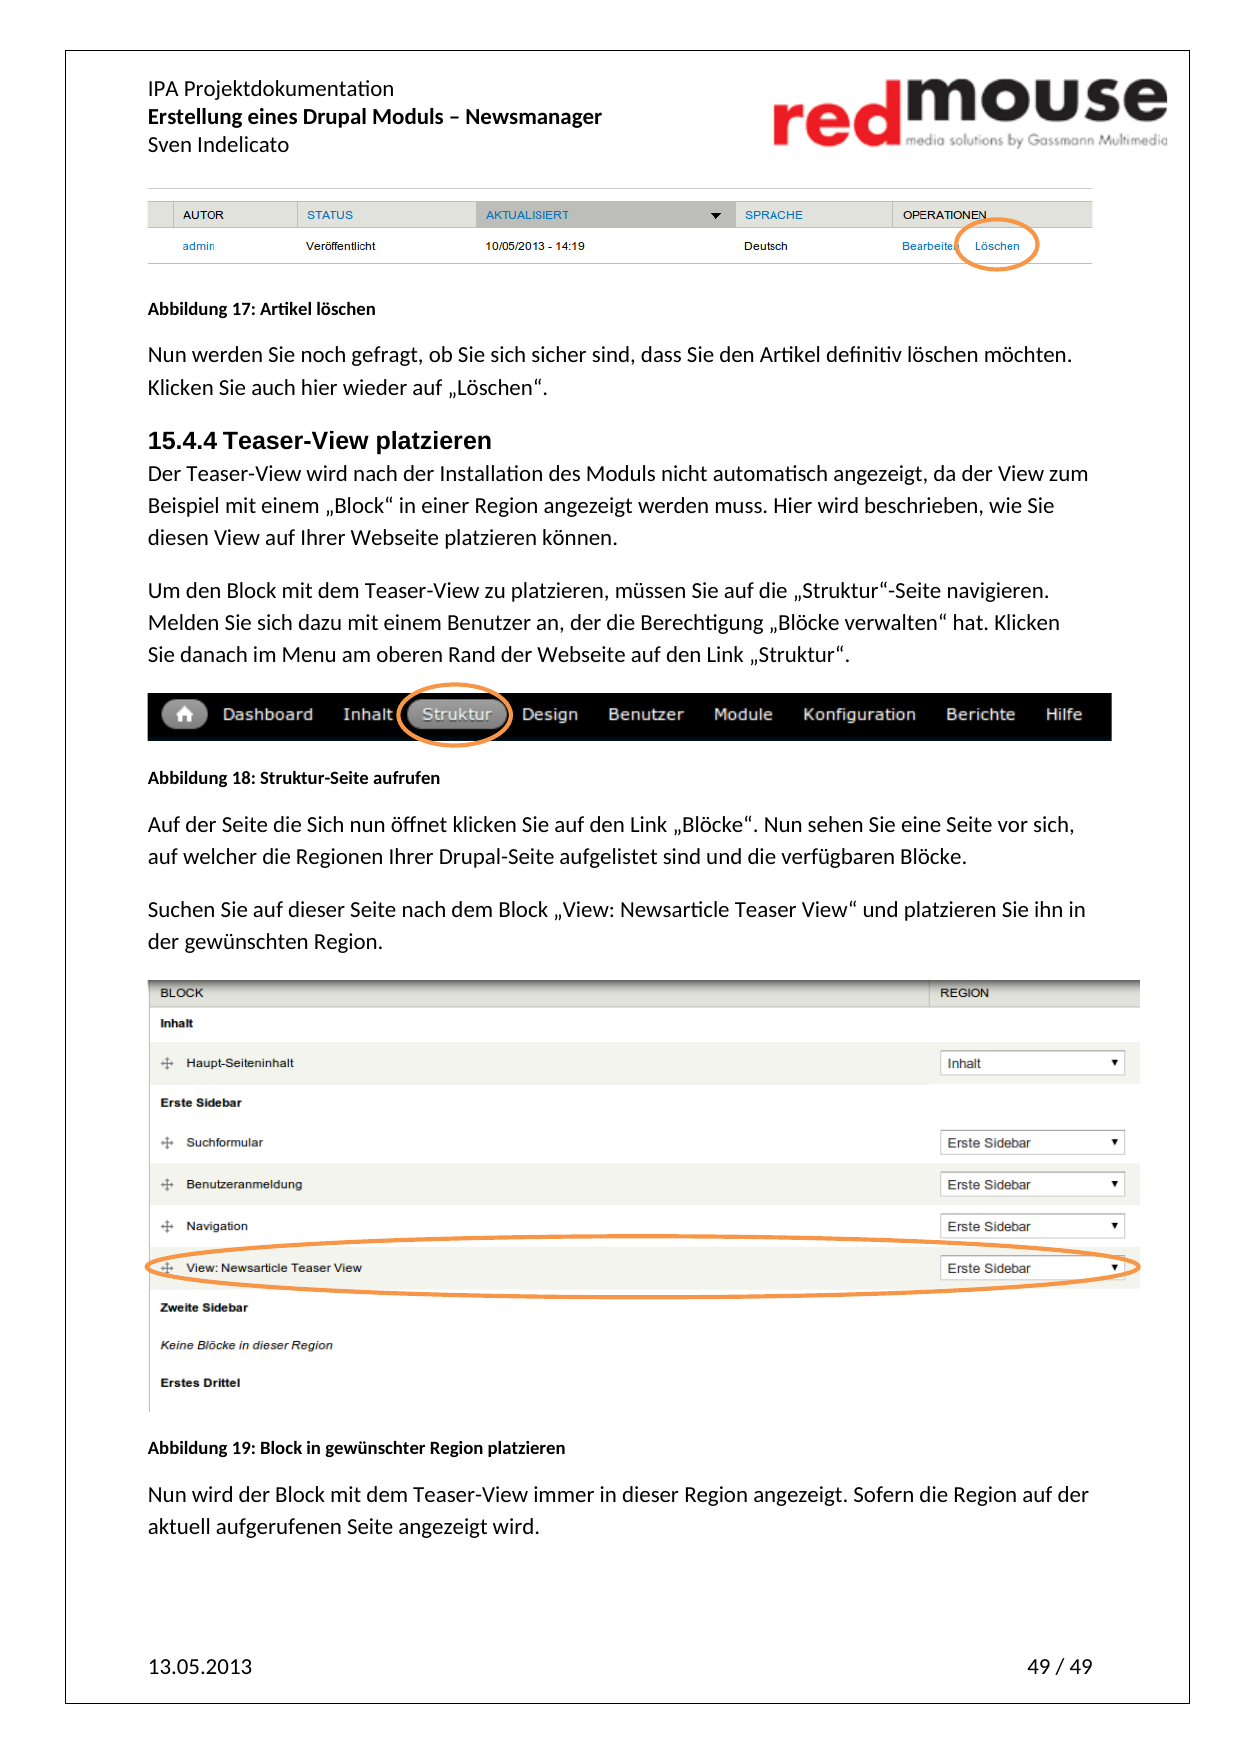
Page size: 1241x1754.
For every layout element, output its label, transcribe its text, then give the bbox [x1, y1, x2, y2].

text Abbildung 17: Artikel löschen [148, 297, 1093, 320]
text Auf der Seite die Sich nun öffnet klicken Sie auf den Link „Blöcke“. Nun sehen Sie eine Seite vor sich, auf welcher die Regionen Ihrer Drupal-Seite aufgelistet sind und die verfügbaren Blöcke. [148, 810, 1093, 870]
text Der Teaser-View wird nach der Installation des Moduls nicht automatisch angezeigt, da der View zum Beispiel mit einem „Block“ in einer Region angezeigt werden muss. Hier wird beschrieben, wie Sie diesen View auf Ihrer Webseite platzieren können. [148, 459, 1093, 551]
picture [147, 1271, 1140, 1412]
picture [773, 78, 1168, 149]
text Nun werden Sie noch gefragt, ob Sie sich sicher sind, dass Sie den Artikel definitiv löschen möchten. Klicken Sie auch hier wieder auf „Löschen“. [148, 341, 1093, 401]
picture [147, 693, 416, 741]
picture [401, 693, 508, 741]
text Abbildung 19: Block in gewünschter Region platzieren [148, 1436, 1093, 1459]
subtitle Teaser-View platzieren [148, 426, 1093, 454]
picture [493, 693, 1112, 741]
text Abbildung 18: Struktur-Seite aufrufen [148, 766, 1093, 789]
picture [147, 186, 1093, 272]
picture [150, 1239, 1135, 1295]
text Um den Block mit dem Teaser-View zu platzieren, müssen Sie auf die „Struktur“-Seite navigieren. Melden Sie sich dazu mit einem Benutzer an, der die Berechtigung „Blöcke verwalten“ hat. Klicken Sie danach im Menu am oberen Rand der Webseite auf den Link „Struktur“. [148, 576, 1093, 669]
picture [147, 980, 1140, 1263]
text Suchen Sie auf dieser Seite nach dem Block „View: Newsarticle Teaser View“ und platzieren Sie ihn in der gewünschten Region. [148, 895, 1093, 955]
picture [959, 222, 1035, 267]
text Nun wird der Block mit dem Teaser-View immer in dieser Region angezeigt. Sofern die Region auf der aktuell aufgerufenen Seite angezeigt wird. [148, 1480, 1093, 1540]
